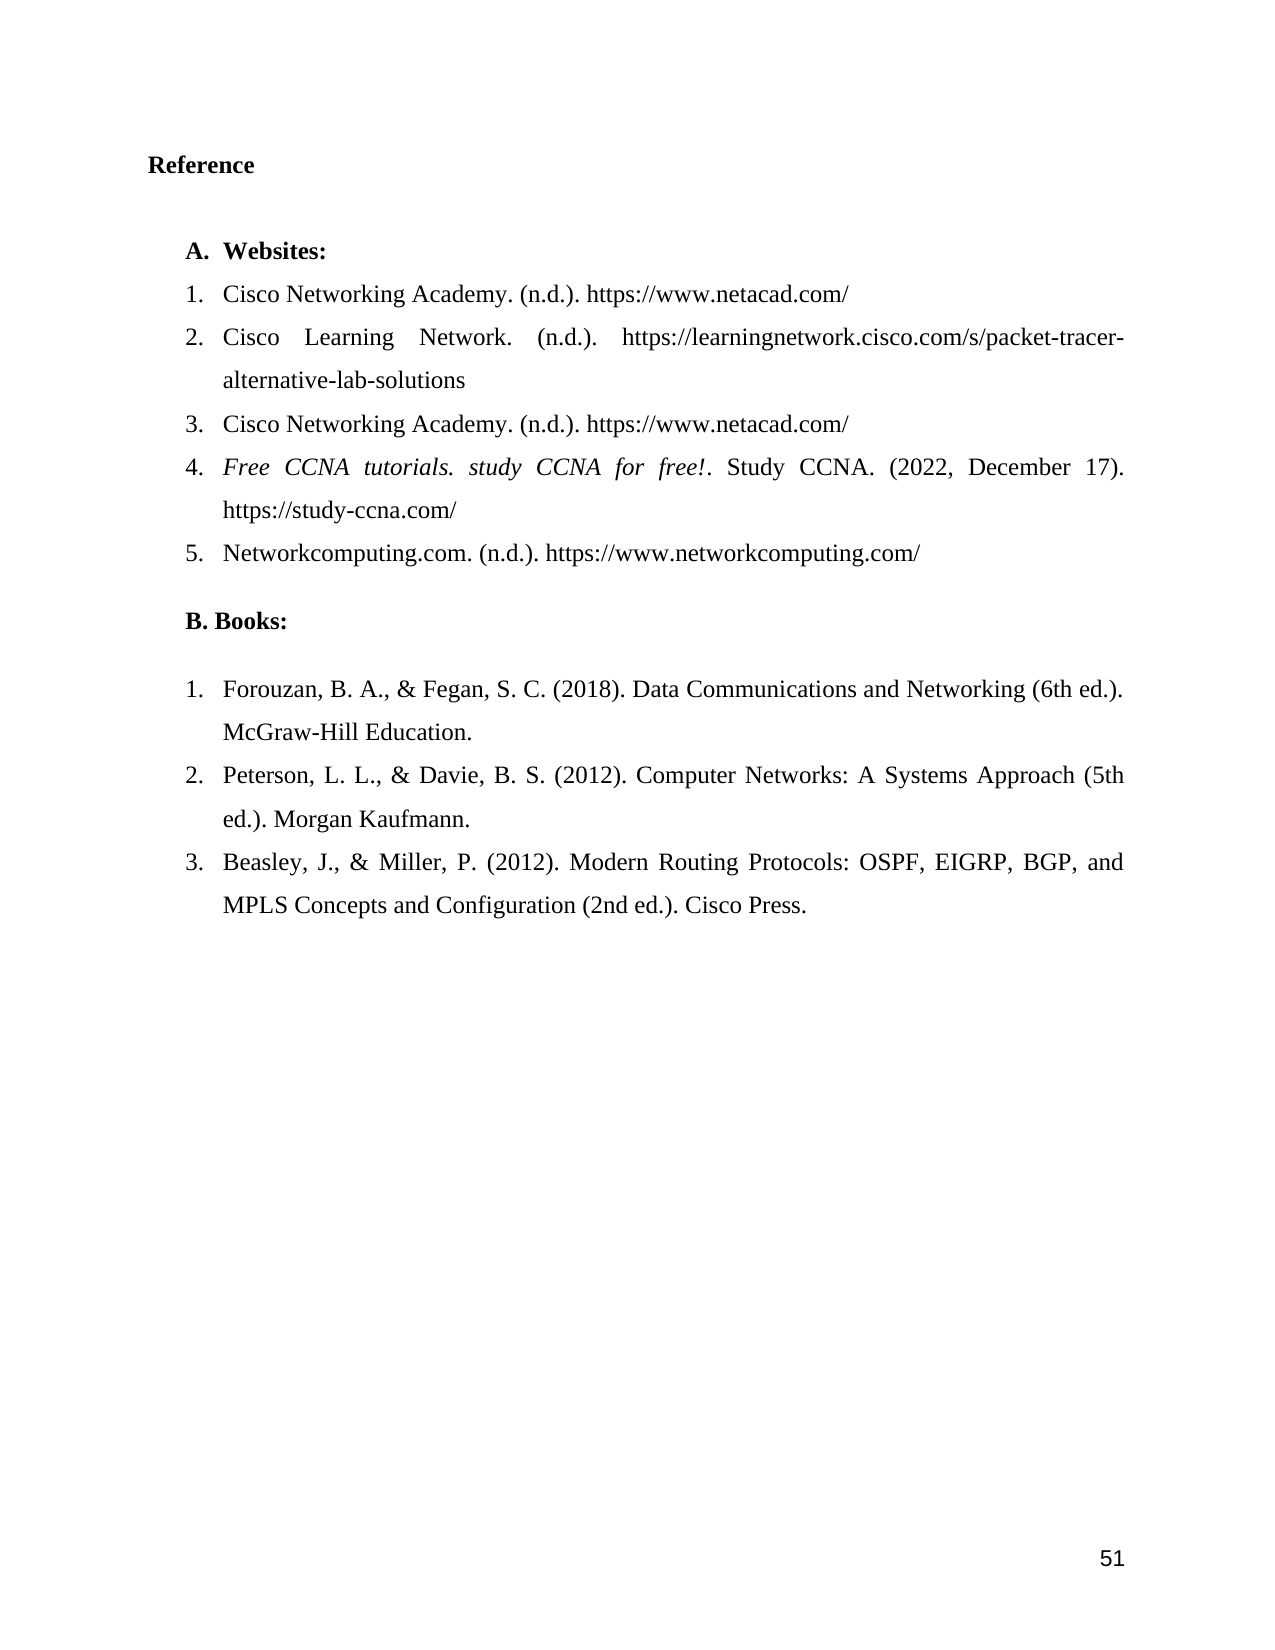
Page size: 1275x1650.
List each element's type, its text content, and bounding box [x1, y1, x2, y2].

list Cisco Networking Academy. (n.d.). https://www.netacad.com/ [185, 279, 1125, 308]
list Websites: [185, 236, 1125, 265]
list Cisco Networking Academy. (n.d.). https://www.netacad.com/ [185, 409, 1125, 437]
list Forouzan, B. A., & Fegan, S. C. (2018). Data Communications and Networking (6th ed.). McGraw-Hill Education. [185, 674, 1125, 746]
list Cisco Learning Network. (n.d.). https://learningnetwork.cisco.com/s/packet-tracer-alternative-lab-solutions [185, 322, 1125, 394]
text Reference [148, 150, 1125, 179]
list Beasley, J., & Miller, P. (2012). Modern Routing Protocols: OSPF, EIGRP, BGP, and MPLS Concepts and Configuration (2nd ed.). Cisco Press. [185, 847, 1125, 919]
list Free CCNA tutorials. study CCNA for free!. Study CCNA. (2022, December 17). https://study-ccna.com/ [185, 452, 1125, 524]
list Peterson, L. L., & Davie, B. S. (2012). Computer Networks: A Systems Approach (5th ed.). Morgan Kaufmann. [185, 761, 1125, 832]
list Networkcomputing.com. (n.d.). https://www.networkcomputing.com/ [185, 538, 1125, 567]
text B. Books: [148, 606, 1125, 635]
